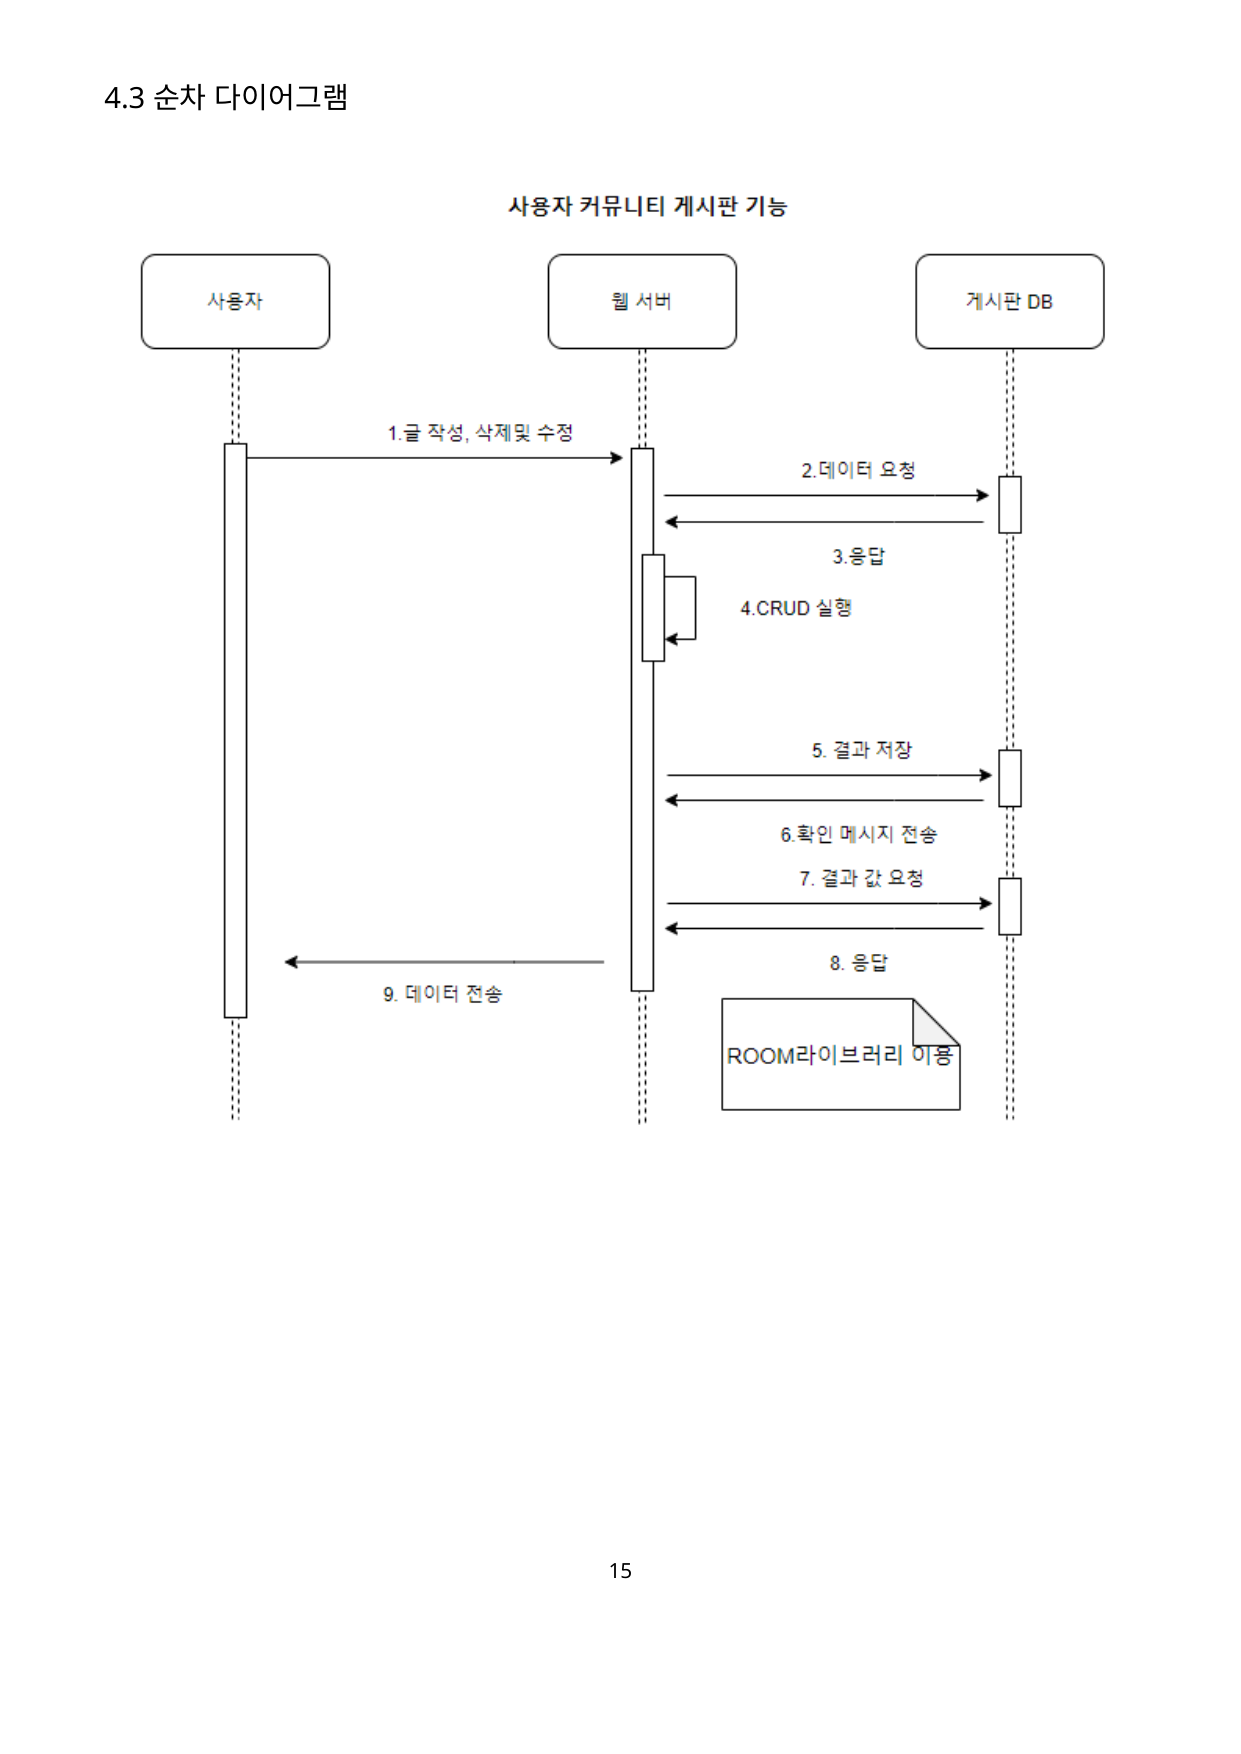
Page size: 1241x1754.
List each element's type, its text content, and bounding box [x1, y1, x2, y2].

picture [99, 151, 1141, 1175]
text 4.3 순차 다이어그램 [75, 75, 1165, 117]
